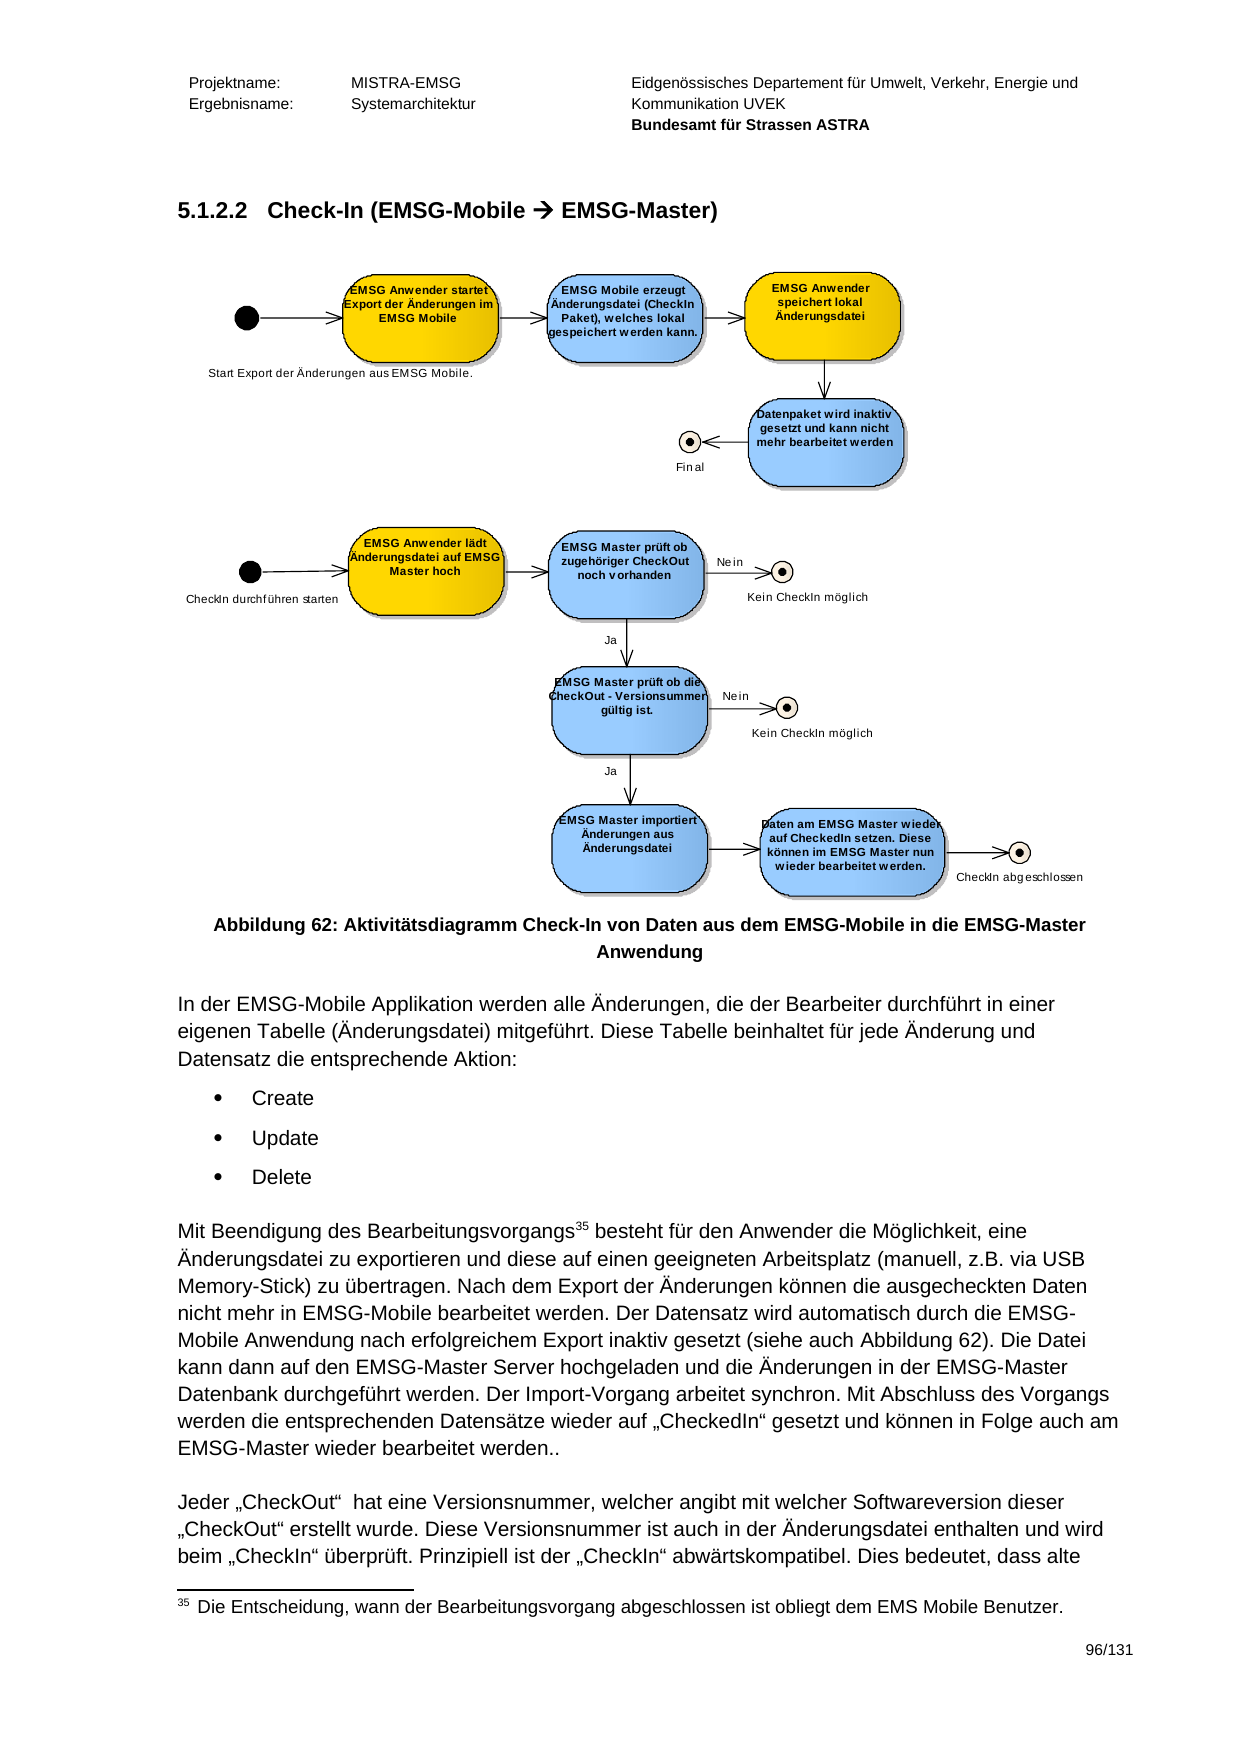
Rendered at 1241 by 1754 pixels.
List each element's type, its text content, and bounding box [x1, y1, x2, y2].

list Update [214, 1122, 1122, 1149]
list Create [214, 1083, 1122, 1110]
text In der EMSG-Mobile Applikation werden alle Änderungen, die der Bearbeiter durchführt in einer eigenen Tabelle (Änderungsdatei) mitgeführt. Diese Tabelle beinhaltet für jede Änderung und Datensatz die entsprechende Aktion: [177, 989, 1122, 1070]
text Abbildung 62: Aktivitätsdiagramm Check-In von Daten aus dem EMSG-Mobile in die EMSG-Master Anwendung [177, 908, 1122, 962]
subtitle Check-In (EMSG-Mobile EMSG-Master) [177, 196, 1122, 223]
list Delete [214, 1162, 1122, 1189]
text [177, 1487, 1122, 1568]
text Mit Beendigung des Bearbeitungsvorgangs besteht für den Anwender die Möglichkeit, eine Änderungsdatei zu exportieren und diese auf einen geeigneten Arbeitsplatz (manuell, z.B. via USB Memory-Stick) zu übertragen. Nach dem Export der Änderungen können die ausgecheckten Daten nicht mehr in EMSG-Mobile bearbeitet werden. Der Datensatz wird automatisch durch die EMSG-Mobile Anwendung nach erfolgreichem Export inaktiv gesetzt (siehe auch Abbildung 62). Die Datei kann dann auf den EMSG-Master Server hochgeladen und die Änderungen in der EMSG-Master Datenbank durchgeführt werden. Der Import-Vorgang arbeitet synchron. Mit Abschluss des Vorgangs werden die entsprechenden Datensätze wieder auf „CheckedIn“ gesetzt und können in Folge auch am EMSG-Master wieder bearbeitet werden.. [177, 1216, 1122, 1460]
